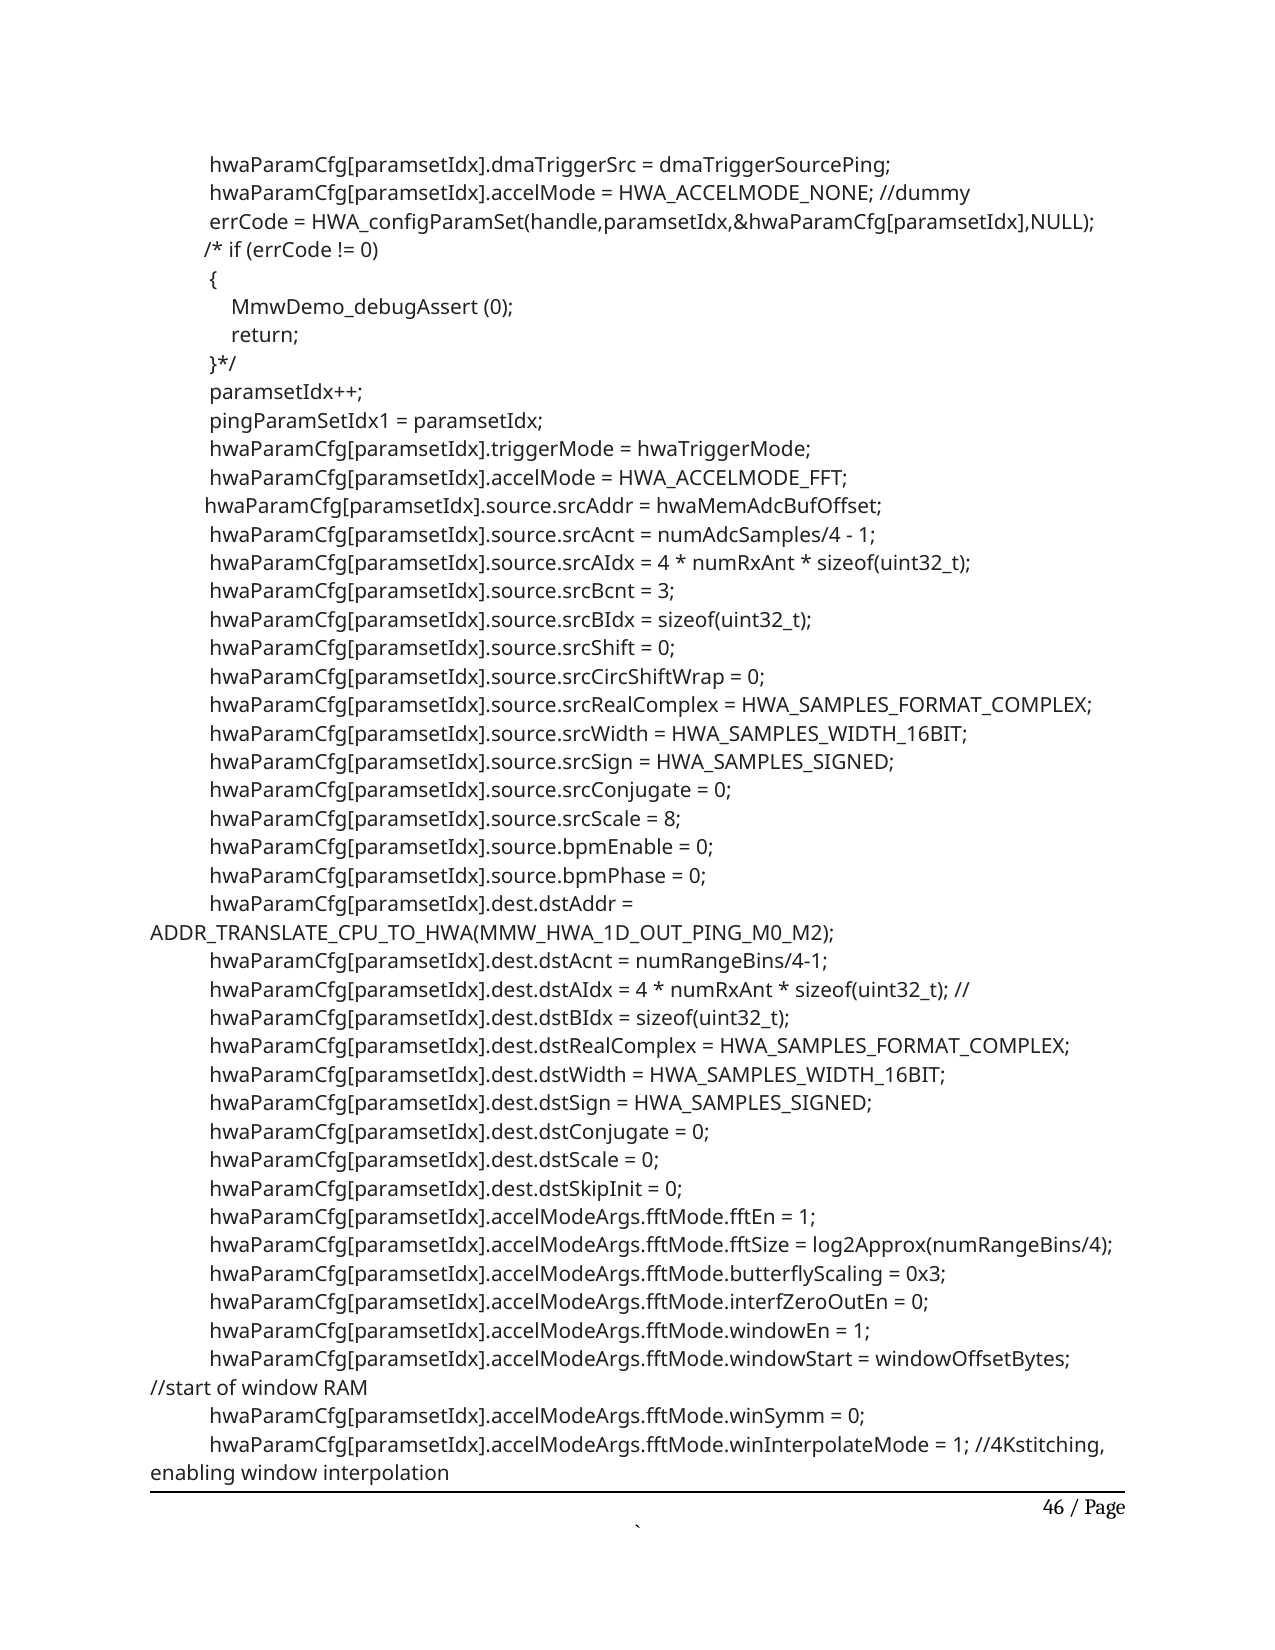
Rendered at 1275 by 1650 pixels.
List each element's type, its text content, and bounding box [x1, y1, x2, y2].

text hwaParamCfg[paramsetIdx].accelMode = HWA_ACCELMODE_FFT; [150, 463, 1125, 491]
text hwaParamCfg[paramsetIdx].source.srcSign = HWA_SAMPLES_SIGNED; [150, 747, 1125, 776]
text errCode = HWA_configParamSet(handle,paramsetIdx,&hwaParamCfg[paramsetIdx],NULL); [150, 207, 1125, 235]
text hwaParamCfg[paramsetIdx].accelModeArgs.fftMode.winSymm = 0; [150, 1401, 1125, 1430]
text /* if (errCode != 0) [150, 235, 1125, 264]
text hwaParamCfg[paramsetIdx].source.srcBIdx = sizeof(uint32_t); [150, 605, 1125, 633]
text hwaParamCfg[paramsetIdx].source.srcBcnt = 3; [150, 577, 1125, 605]
text hwaParamCfg[paramsetIdx].dmaTriggerSrc = dmaTriggerSourcePing; [150, 150, 1125, 178]
text MmwDemo_debugAssert (0); [150, 292, 1125, 321]
text hwaParamCfg[paramsetIdx].source.srcCircShiftWrap = 0; [150, 662, 1125, 690]
text hwaParamCfg[paramsetIdx].dest.dstWidth = HWA_SAMPLES_WIDTH_16BIT; [150, 1060, 1125, 1088]
text hwaParamCfg[paramsetIdx].dest.dstSign = HWA_SAMPLES_SIGNED; [150, 1088, 1125, 1117]
text hwaParamCfg[paramsetIdx].source.srcShift = 0; [150, 633, 1125, 662]
text hwaParamCfg[paramsetIdx].accelMode = HWA_ACCELMODE_NONE; //dummy [150, 178, 1125, 207]
text hwaParamCfg[paramsetIdx].accelModeArgs.fftMode.fftSize = log2Approx(numRangeBins/4); [150, 1231, 1125, 1259]
text { [150, 264, 1125, 292]
text hwaParamCfg[paramsetIdx].dest.dstBIdx = sizeof(uint32_t); [150, 1003, 1125, 1032]
text hwaParamCfg[paramsetIdx].dest.dstScale = 0; [150, 1145, 1125, 1174]
text }*/ [150, 349, 1125, 377]
text hwaParamCfg[paramsetIdx].accelModeArgs.fftMode.windowStart = windowOffsetBytes; //start of window RAM [150, 1344, 1125, 1401]
text hwaParamCfg[paramsetIdx].source.bpmEnable = 0; [150, 832, 1125, 861]
text hwaParamCfg[paramsetIdx].source.srcConjugate = 0; [150, 776, 1125, 804]
text hwaParamCfg[paramsetIdx].source.srcWidth = HWA_SAMPLES_WIDTH_16BIT; [150, 719, 1125, 747]
text hwaParamCfg[paramsetIdx].dest.dstSkipInit = 0; [150, 1174, 1125, 1202]
text hwaParamCfg[paramsetIdx].source.srcScale = 8; [150, 804, 1125, 832]
text hwaParamCfg[paramsetIdx].dest.dstAIdx = 4 * numRxAnt * sizeof(uint32_t); // [150, 975, 1125, 1003]
text hwaParamCfg[paramsetIdx].source.srcAIdx = 4 * numRxAnt * sizeof(uint32_t); [150, 548, 1125, 577]
text hwaParamCfg[paramsetIdx].dest.dstRealComplex = HWA_SAMPLES_FORMAT_COMPLEX; [150, 1032, 1125, 1060]
text hwaParamCfg[paramsetIdx].accelModeArgs.fftMode.butterflyScaling = 0x3; [150, 1259, 1125, 1287]
text hwaParamCfg[paramsetIdx].source.bpmPhase = 0; [150, 861, 1125, 889]
text hwaParamCfg[paramsetIdx].triggerMode = hwaTriggerMode; [150, 434, 1125, 463]
text hwaParamCfg[paramsetIdx].dest.dstConjugate = 0; [150, 1117, 1125, 1145]
text hwaParamCfg[paramsetIdx].source.srcAcnt = numAdcSamples/4 - 1; [150, 520, 1125, 548]
text hwaParamCfg[paramsetIdx].accelModeArgs.fftMode.interfZeroOutEn = 0; [150, 1287, 1125, 1316]
text hwaParamCfg[paramsetIdx].source.srcAddr = hwaMemAdcBufOffset; [150, 491, 1125, 520]
text hwaParamCfg[paramsetIdx].accelModeArgs.fftMode.fftEn = 1; [150, 1202, 1125, 1231]
text hwaParamCfg[paramsetIdx].source.srcRealComplex = HWA_SAMPLES_FORMAT_COMPLEX; [150, 690, 1125, 719]
text return; [150, 321, 1125, 349]
text pingParamSetIdx1 = paramsetIdx; [150, 406, 1125, 434]
text paramsetIdx++; [150, 377, 1125, 406]
text hwaParamCfg[paramsetIdx].dest.dstAcnt = numRangeBins/4-1; [150, 946, 1125, 975]
text hwaParamCfg[paramsetIdx].dest.dstAddr = ADDR_TRANSLATE_CPU_TO_HWA(MMW_HWA_1D_OUT_PING_M0_M2); [150, 889, 1125, 946]
text hwaParamCfg[paramsetIdx].accelModeArgs.fftMode.windowEn = 1; [150, 1316, 1125, 1344]
text hwaParamCfg[paramsetIdx].accelModeArgs.fftMode.winInterpolateMode = 1; //4Kstitching, enabling window interpolation [150, 1430, 1125, 1487]
